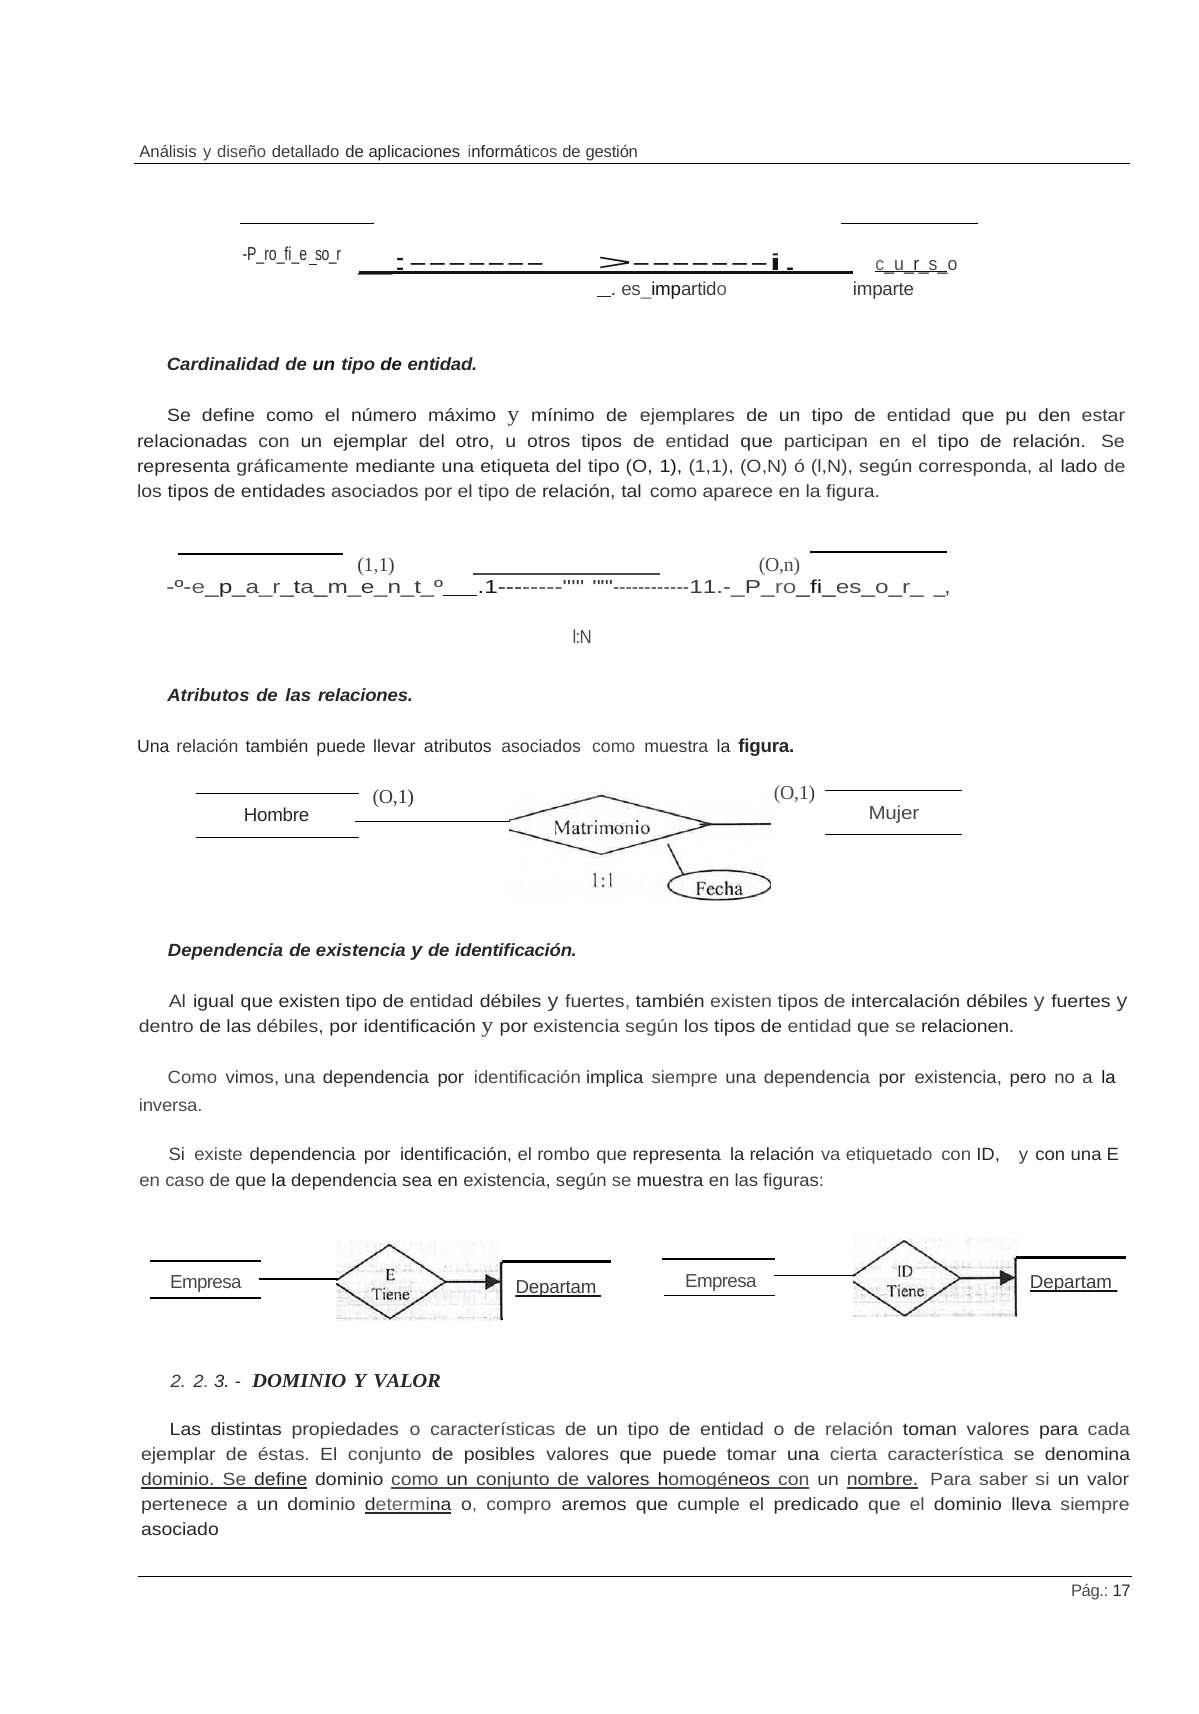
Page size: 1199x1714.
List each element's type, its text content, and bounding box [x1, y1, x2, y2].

text _:------- >-------i. c_u_r_s_o . es_impartido imparte [358, 249, 977, 299]
text l:N [125, 626, 1039, 648]
text Se define como el número máximo y mínimo de ejemplares de un tipo de entidad que pu den estar relacionadas con un ejemplar del otro, u otros tipos de entidad que participan en el tipo de relación. Se representa gráficamente mediante una etiqueta del tipo (O, 1), (1,1), (O,N) ó (l,N), según corresponda, al lado de los tipos de entidades asociados por el tipo de relación, tal como aparece en la figura. [137, 401, 1125, 501]
picture [336, 1240, 503, 1321]
text 2. 2. 3. - DOMINIO Y VALOR [170, 1369, 1141, 1392]
text Atributos de las relaciones. [167, 684, 1141, 705]
subtitle (O,1) [773, 783, 1141, 804]
text Mujer [771, 804, 919, 823]
picture [853, 1237, 1017, 1317]
text -º-e_p_a_r_ta_m_e_n_t_º .1--------""' ""' 11.-_P_ro_fi_es_o_r_ _, [166, 576, 1141, 597]
text Dependencia de existencia y de identificación. [168, 938, 1141, 960]
text Cardinalidad de un tipo de entidad. [167, 354, 1141, 374]
text Mujer [125, 804, 509, 823]
text Como vimos, una dependencia por identificación implica siempre una dependencia por existencia, pero no a la inversa. [139, 1067, 1141, 1115]
text Las distintas propiedades o características de un tipo de entidad o de relación toman valores para cada ejemplar de éstas. El conjunto de posibles valores que puede tomar una cierta característica se denomina dominio. Se define dominio como un conjunto de valores homogéneos con un nombre. Para saber si un valor pertenece a un dominio determina o, compro aremos que cumple el predicado que el dominio lleva siempre asociado [141, 1419, 1130, 1539]
text dentro de las débiles, por identificación y por existencia según los tipos de entidad que se relacionen. [138, 1012, 1141, 1037]
text Al igual que existen tipo de entidad débiles y fuertes, también existen tipos de intercalación débiles y fuertes y [168, 989, 1141, 1011]
subtitle (1,1) (O,n) [357, 550, 1141, 576]
text Si existe dependencia por identificación, el rombo que representa la relación va etiquetado con ID, y con una E en caso de que la dependencia sea en existencia, según se muestra en las figuras: [139, 1143, 1134, 1190]
text -P_ro_fi_e so_r [242, 243, 342, 264]
picture [509, 791, 771, 901]
text Una relación también puede llevar atributos asociados como muestra la figura. [137, 735, 1141, 756]
